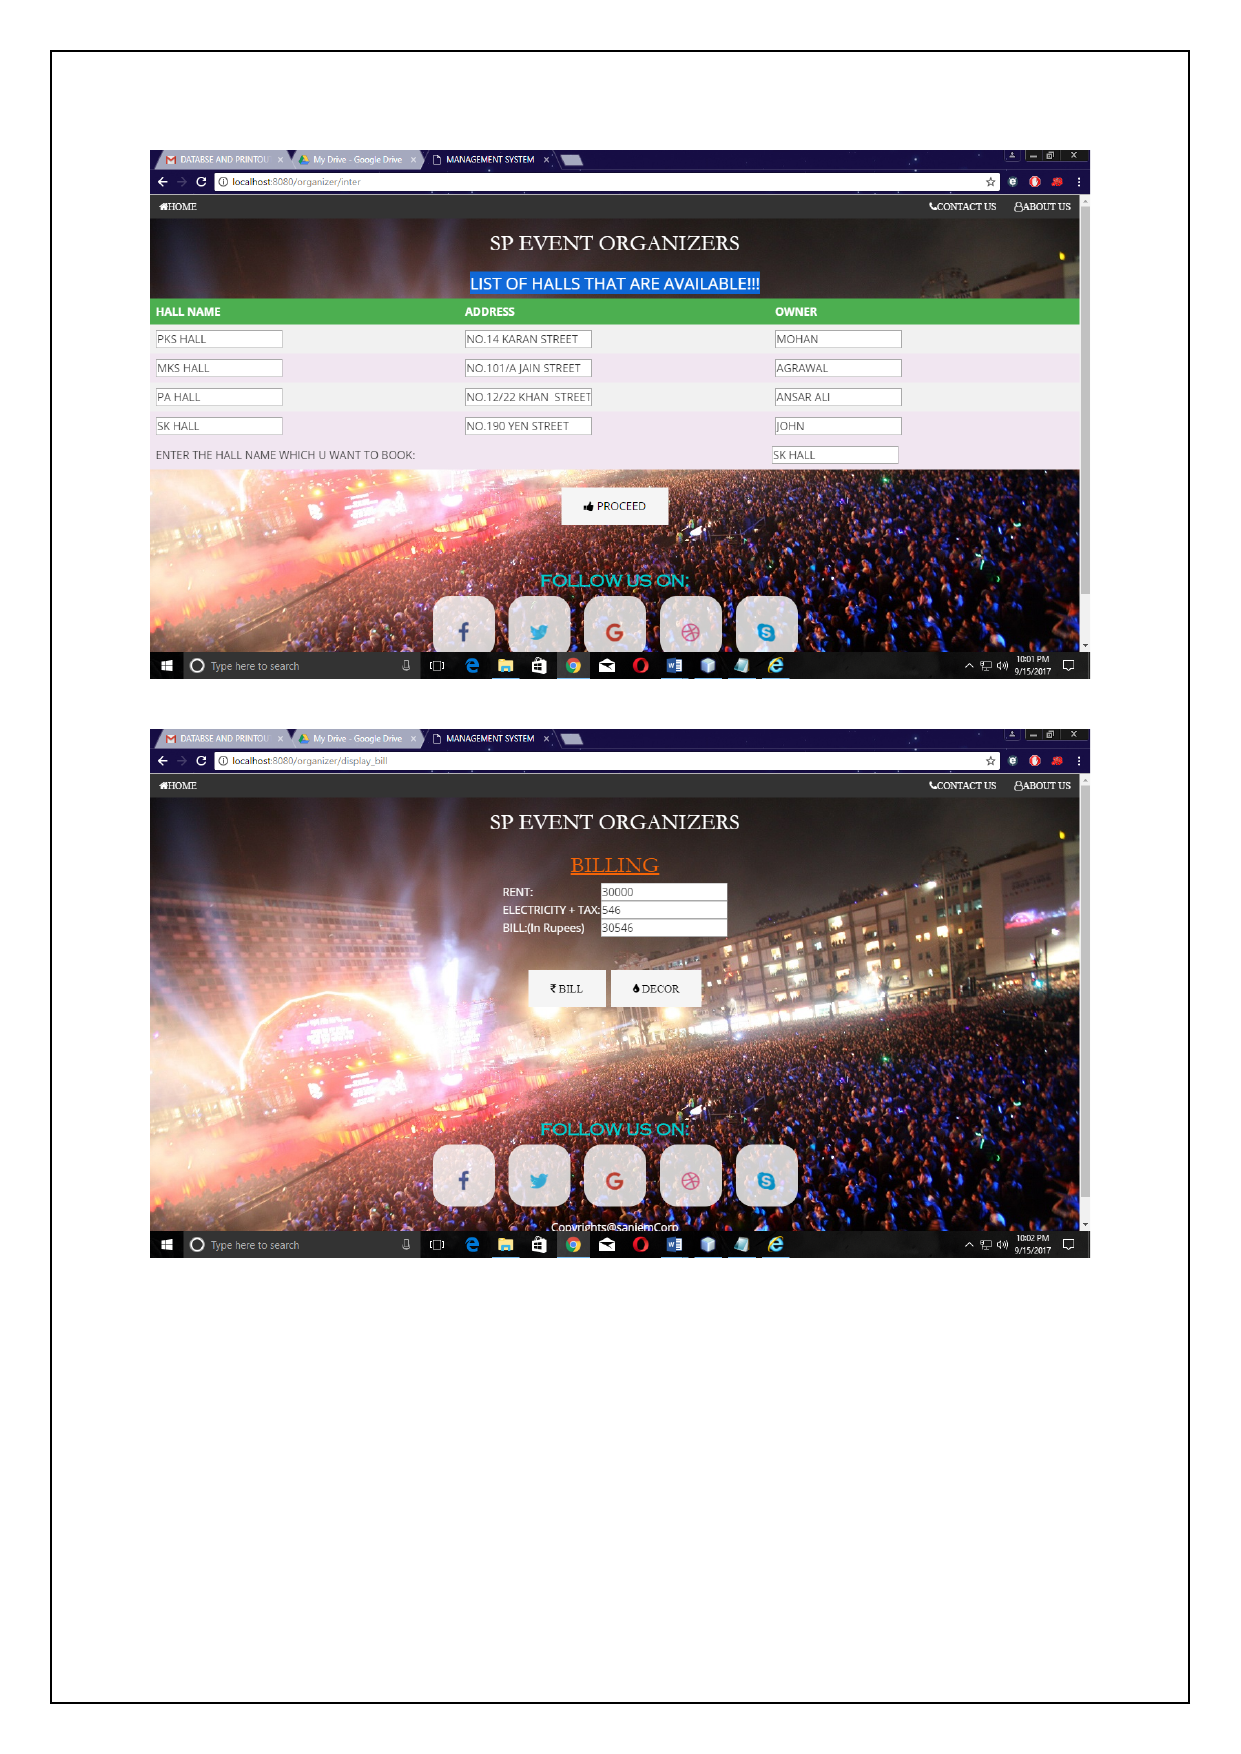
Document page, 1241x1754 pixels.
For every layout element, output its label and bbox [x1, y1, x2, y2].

picture [150, 729, 1091, 1258]
picture [150, 150, 1091, 679]
